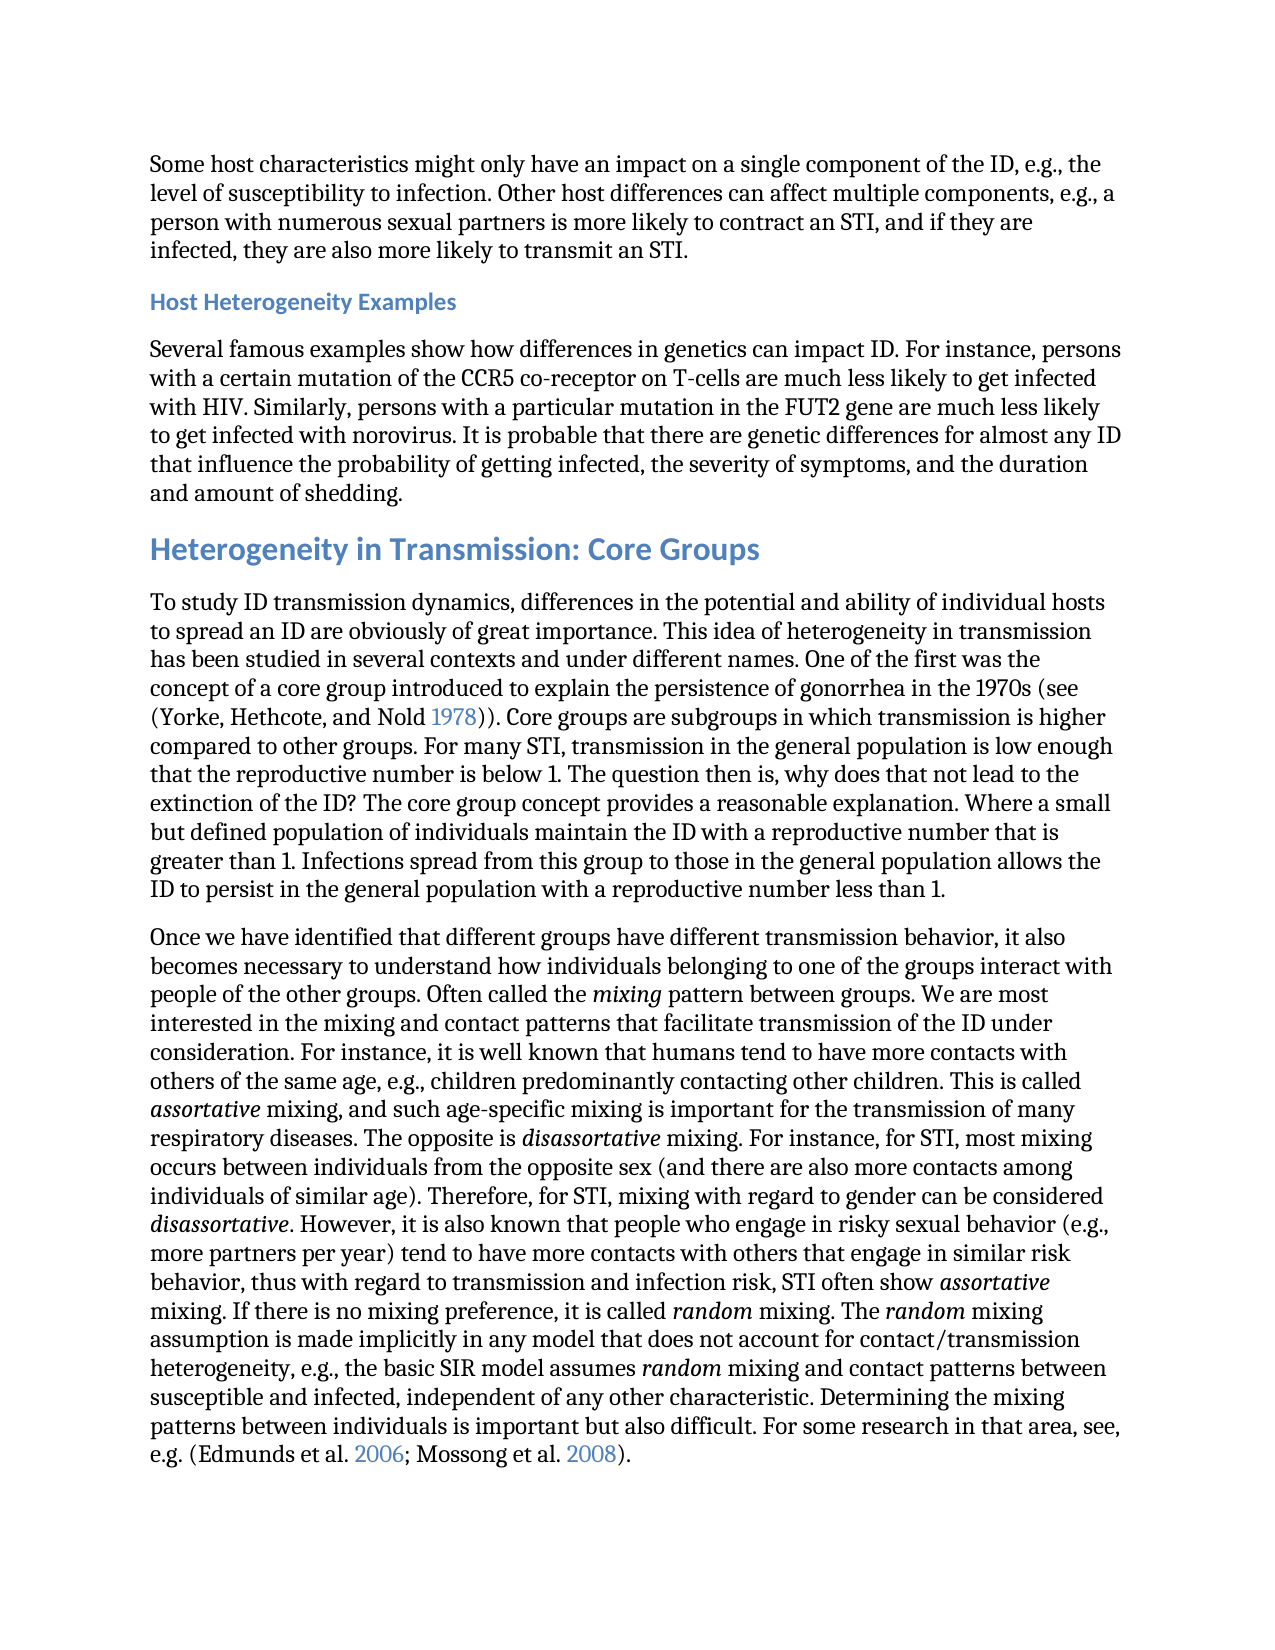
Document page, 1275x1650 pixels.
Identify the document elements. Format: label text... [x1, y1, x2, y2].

subtitle Host Heterogeneity Examples [150, 286, 1125, 316]
text Once we have identified that different groups have different transmission behavior, it also becomes necessary to understand how individuals belonging to one of the groups interact with people of the other groups. Often called the mixing pattern between groups. We are most interested in the mixing and contact patterns that facilitate transmission of the ID under consideration. For instance, it is well known that humans tend to have more contacts with others of the same age, e.g., children predominantly contacting other children. This is called assortative mixing, and such age-specific mixing is important for the transmission of many respiratory diseases. The opposite is disassortative mixing. For instance, for STI, most mixing occurs between individuals from the opposite sex (and there are also more contacts among individuals of similar age). Therefore, for STI, mixing with regard to gender can be considered disassortative. However, it is also known that people who engage in risky sexual behavior (e.g., more partners per year) tend to have more contacts with others that engage in similar risk behavior, thus with regard to transmission and infection risk, STI often show assortative mixing. If there is no mixing preference, it is called random mixing. The random mixing assumption is made implicitly in any model that does not account for contact/transmission heterogeneity, e.g., the basic SIR model assumes random mixing and contact patterns between susceptible and infected, independent of any other characteristic. Determining the mixing patterns between individuals is important but also difficult. For some research in that area, see, e.g. (Edmunds et al. 2006; Mossong et al. 2008). [150, 923, 1125, 1469]
text Some host characteristics might only have an impact on a single component of the ID, e.g., the level of susceptibility to infection. Other host differences can affect multiple components, e.g., a person with numerous sexual partners is more likely to contract an STI, and if they are infected, they are also more likely to transmit an STI. [150, 150, 1125, 265]
text To study ID transmission dynamics, differences in the potential and ability of individual hosts to spread an ID are obviously of great importance. This idea of heterogeneity in transmission has been studied in several contexts and under different names. One of the first was the concept of a core group introduced to explain the persistence of gonorrhea in the 1970s (see (Yorke, Hethcote, and Nold 1978)). Core groups are subgroups in which transmission is higher compared to other groups. For many STI, transmission in the general population is low enough that the reproductive number is below 1. The question then is, why does that not lead to the extinction of the ID? The core group concept provides a reasonable explanation. Where a small but defined population of individuals maintain the ID with a reproductive number that is greater than 1. Infections spread from this group to those in the general population allows the ID to persist in the general population with a reproductive number less than 1. [150, 588, 1125, 904]
text Several famous examples show how differences in genetics can impact ID. For instance, persons with a certain mutation of the CCR5 co-receptor on T-cells are much less likely to get infected with HIV. Similarly, persons with a particular mutation in the FUT2 gene are much less likely to get infected with norovirus. It is probable that there are genetic differences for almost any ID that influence the probability of getting infected, the severity of symptoms, and the duration and amount of shedding. [150, 335, 1125, 508]
subtitle Heterogeneity in Transmission: Core Groups [150, 528, 1125, 569]
